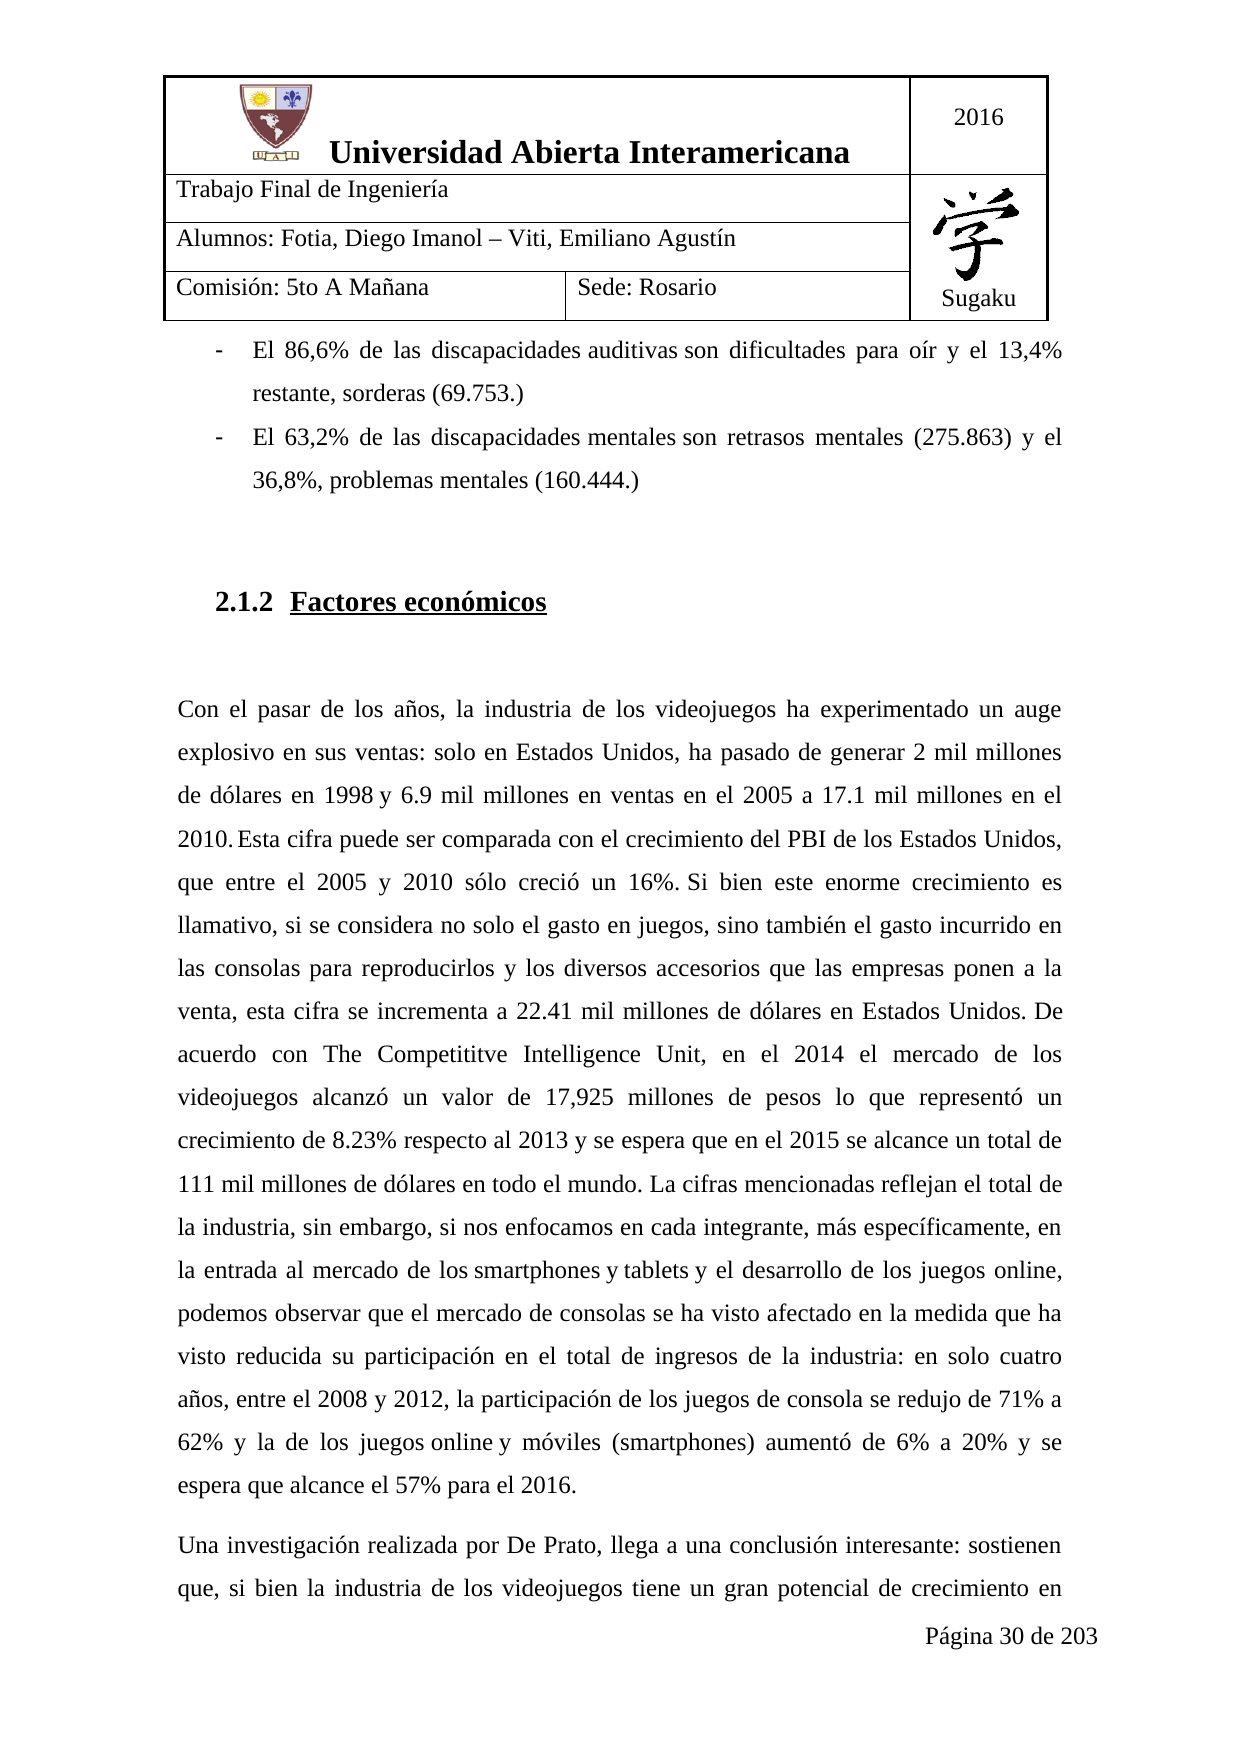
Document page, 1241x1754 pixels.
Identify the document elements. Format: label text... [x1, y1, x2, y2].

list El 86,6% de las discapacidades auditivas son dificultades para oír y el 13,4% restante, sorderas (69.753.) [215, 148, 1063, 407]
subtitle Factores económicos [215, 584, 1063, 618]
text Con el pasar de los años, la industria de los videojuegos ha experimentado un auge explosivo en sus ventas: solo en Estados Unidos, ha pasado de generar 2 mil millones de dólares en 1998 y 6.9 mil millones en ventas en el 2005 a 17.1 mil millones en el 2010. Esta cifra puede ser comparada con el crecimiento del PBI de los Estados Unidos, que entre el 2005 y 2010 sólo creció un 16%. Si bien este enorme crecimiento es llamativo, si se considera no solo el gasto en juegos, sino también el gasto incurrido en las consolas para reproducirlos y los diversos accesorios que las empresas ponen a la venta, esta cifra se incrementa a 22.41 mil millones de dólares en Estados Unidos. De acuerdo con The Competititve Intelligence Unit, en el 2014 el mercado de los videojuegos alcanzó un valor de 17,925 millones de pesos lo que representó un crecimiento de 8.23% respecto al 2013 y se espera que en el 2015 se alcance un total de 111 mil millones de dólares en todo el mundo. La cifras mencionadas reflejan el total de la industria, sin embargo, si nos enfocamos en cada integrante, más específicamente, en la entrada al mercado de los smartphones y tablets y el desarrollo de los juegos online, podemos observar que el mercado de consolas se ha visto afectado en la medida que ha visto reducida su participación en el total de ingresos de la industria: en solo cuatro años, entre el 2008 y 2012, la participación de los juegos de consola se redujo de 71% a 62% y la de los juegos online y móviles (smartphones) aumentó de 6% a 20% y se espera que alcance el 57% para el 2016. [177, 694, 1063, 1499]
picture [927, 181, 1030, 284]
picture [223, 78, 329, 164]
list El 63,2% de las discapacidades mentales son retrasos mentales (275.863) y el 36,8%, problemas mentales (160.444.) [215, 421, 1063, 493]
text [177, 1530, 1063, 1602]
